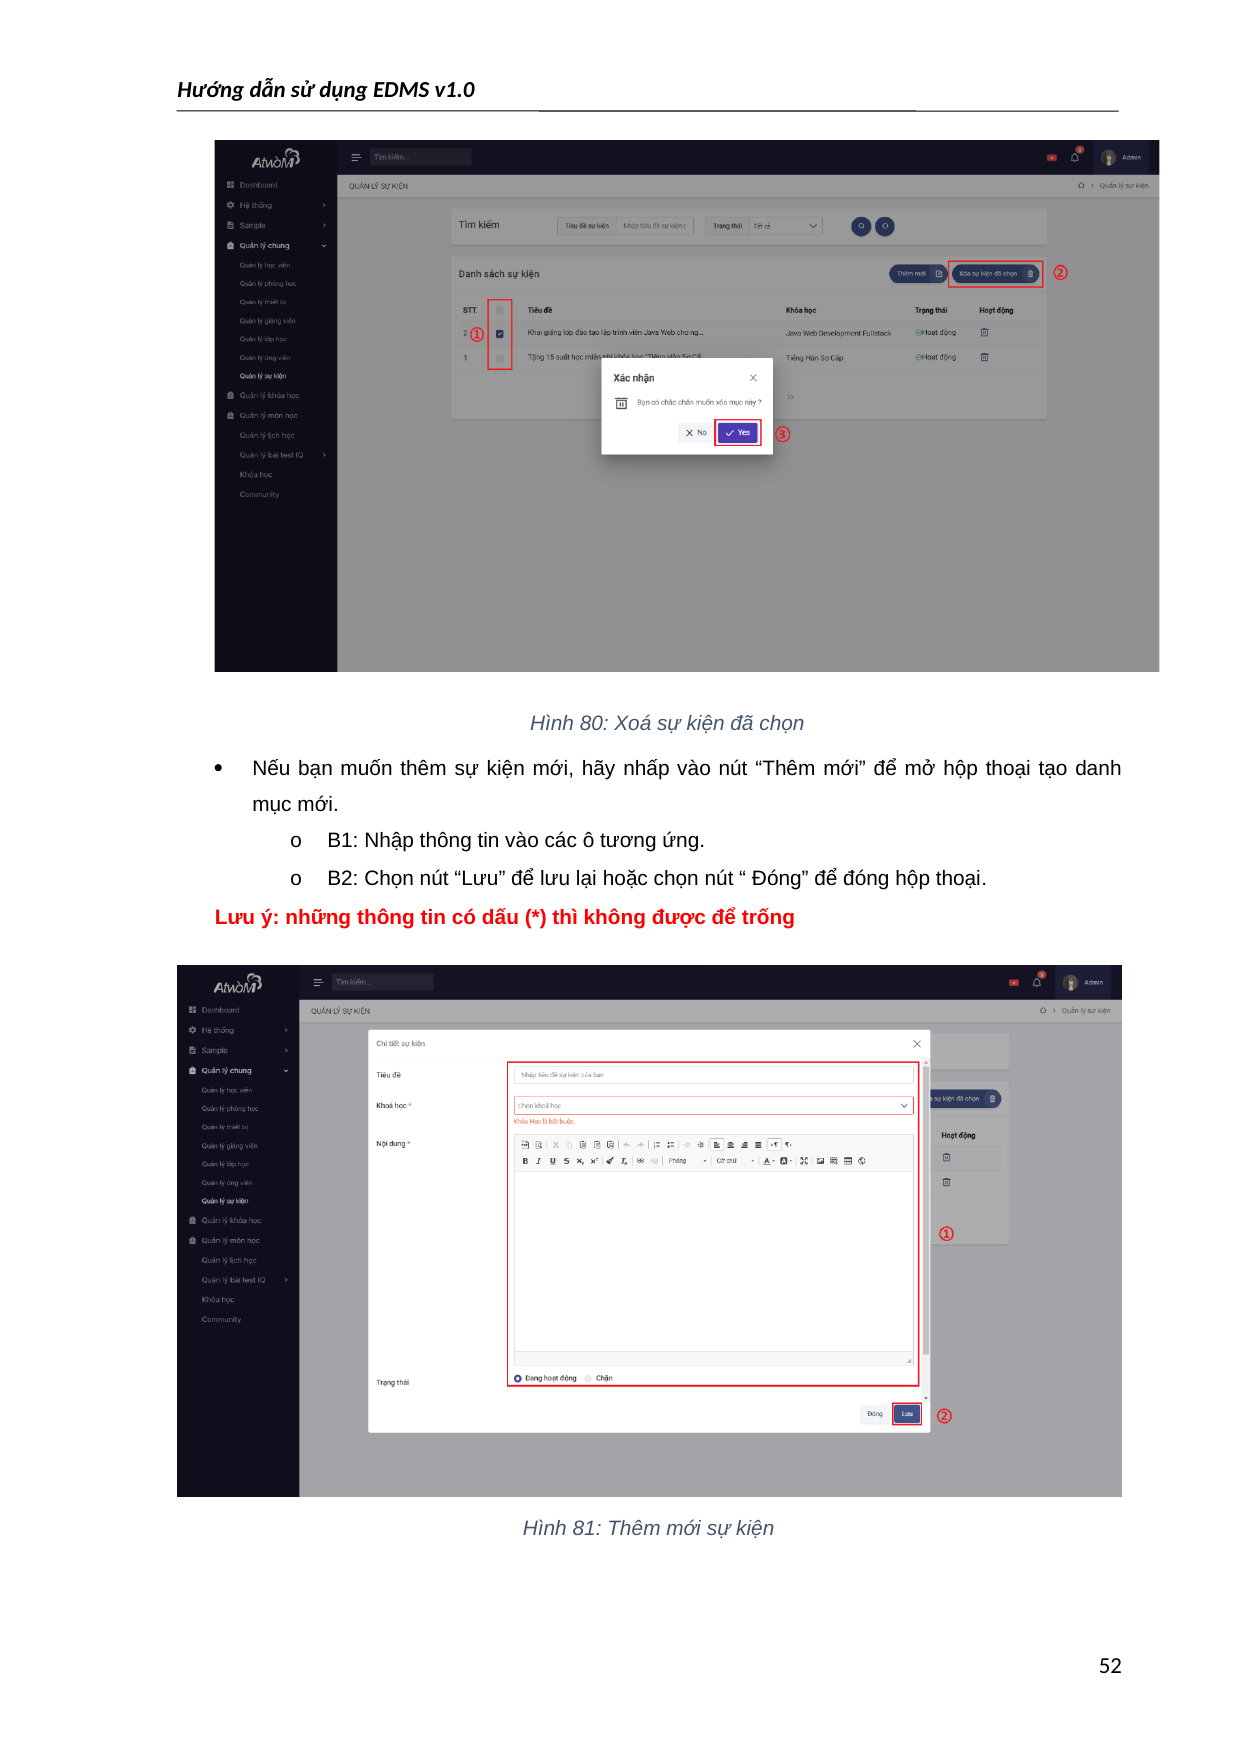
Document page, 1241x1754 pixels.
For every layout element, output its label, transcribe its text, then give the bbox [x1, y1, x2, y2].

text Lưu ý: những thông tin có dấu (*) thì không được để trống [214, 905, 1122, 929]
list B1: Nhập thông tin vào các ô tương ứng. [289, 827, 1122, 853]
picture [177, 965, 1122, 1497]
list Nếu bạn muốn thêm sự kiện mới, hãy nhấp vào nút “Thêm mới” để mở hộp thoại tạo danh mục mới. [214, 755, 1122, 815]
list B2: Chọn nút “Lưu” để lưu lại hoặc chọn nút “ Đóng” để đóng hộp thoại. [289, 866, 1122, 892]
text Hình 4.8.3 : Xoá sự kiện đã chọn [214, 711, 1122, 734]
picture [214, 140, 1160, 672]
text Hình 4.8.4 : Thêm mới sự kiện [177, 1516, 1122, 1540]
